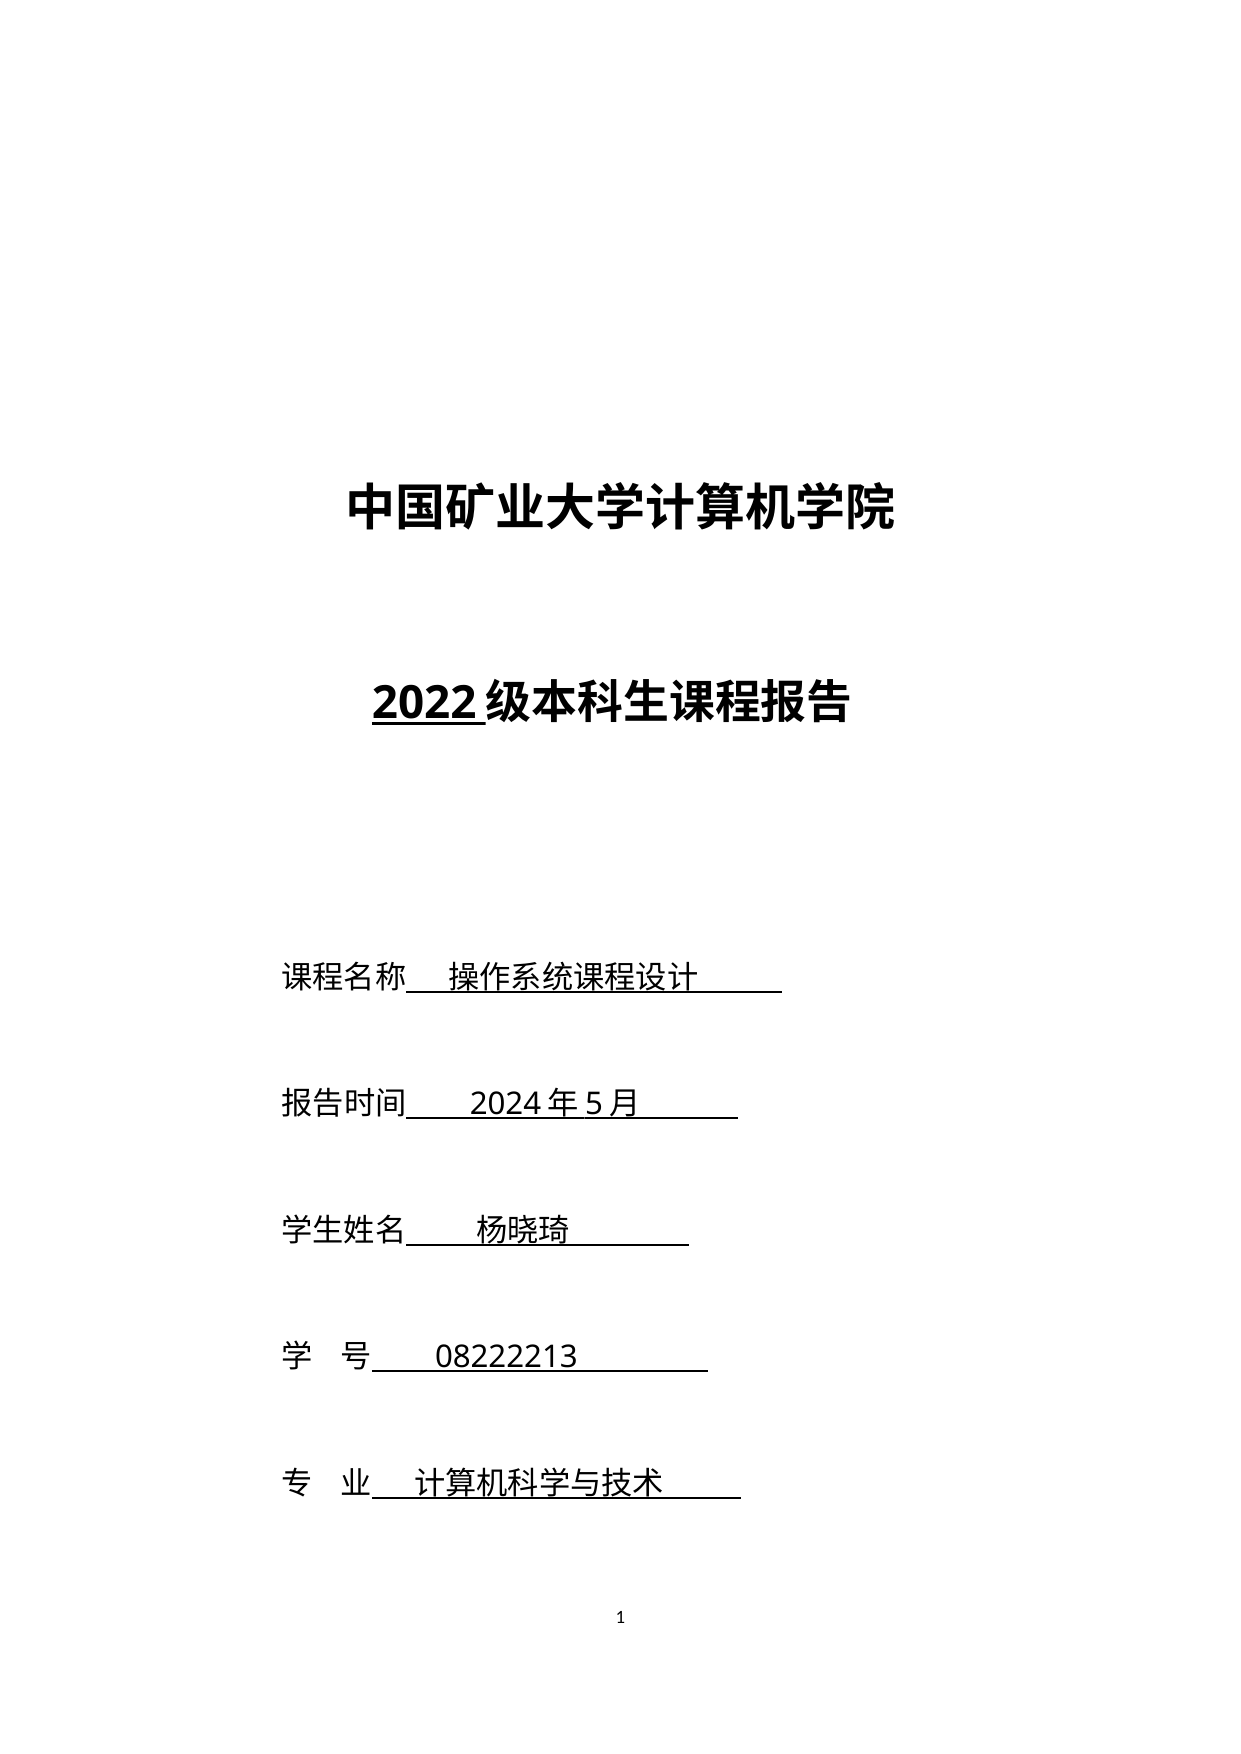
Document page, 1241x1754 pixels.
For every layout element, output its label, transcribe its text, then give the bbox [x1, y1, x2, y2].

text 专 业 计算机科学与技术 [187, 1448, 1053, 1513]
text 学生姓名 杨晓琦 [187, 1195, 1053, 1260]
text 中国矿业大学计算机学院 [187, 454, 1053, 552]
text 报告时间 2024年5月 [187, 1068, 1053, 1133]
text 课程名称 操作系统课程设计 [187, 942, 1053, 1007]
text 学 号 08222213 [187, 1322, 1053, 1387]
text 2022级本科生课程报告 [187, 649, 1053, 747]
